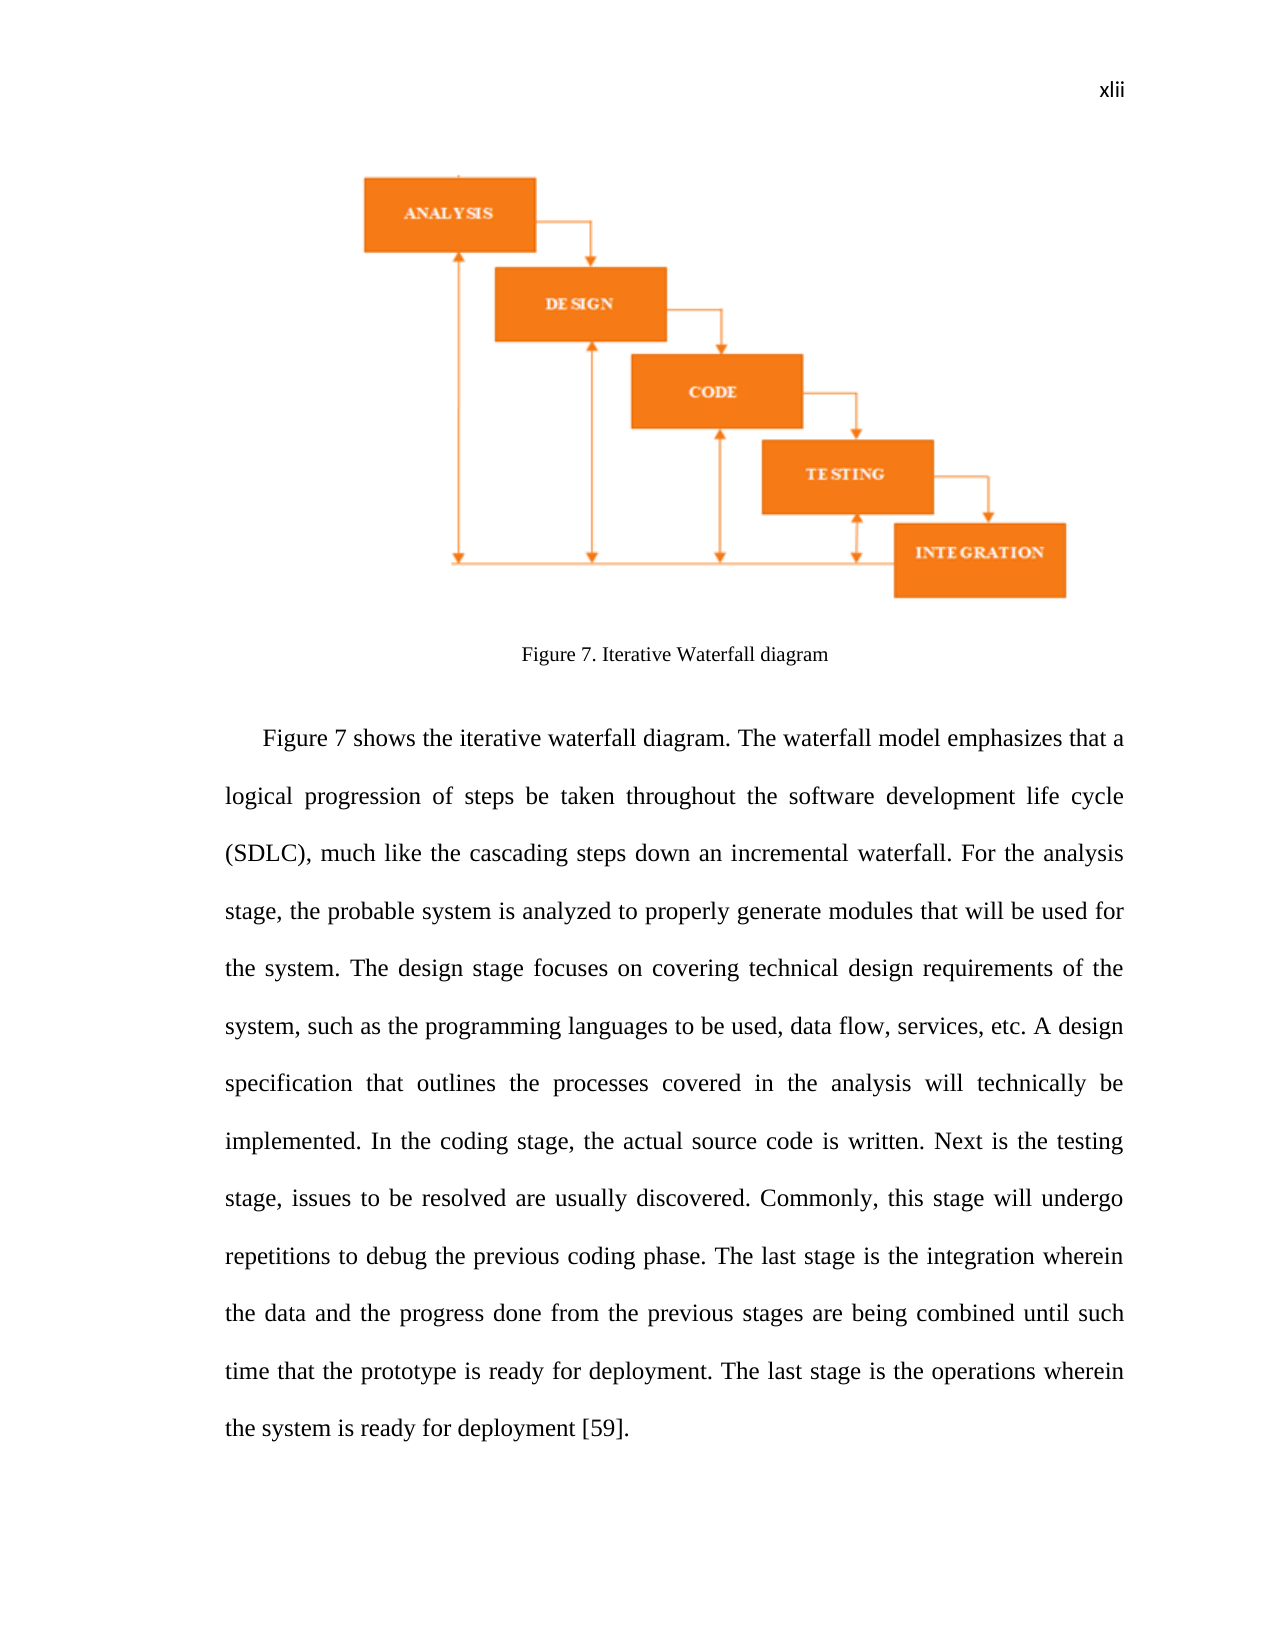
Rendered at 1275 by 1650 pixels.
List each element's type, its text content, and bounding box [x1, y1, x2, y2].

picture [343, 150, 1082, 617]
text Figure 7 shows the iterative waterfall diagram. The waterfall model emphasizes that a logical progression of steps be taken throughout the software development life cycle (SDLC), much like the cascading steps down an incremental waterfall. For the analysis stage, the probable system is analyzed to properly generate modules that will be used for the system. The design stage focuses on covering technical design requirements of the system, such as the programming languages to be used, data flow, services, etc. A design specification that outlines the processes covered in the analysis will technically be implemented. In the coding stage, the actual source code is written. Next is the testing stage, issues to be resolved are usually discovered. Commonly, this stage will undergo repetitions to debug the previous coding phase. The last stage is the integration wherein the data and the progress done from the previous stages are being combined until such time that the prototype is ready for deployment. The last stage is the operations wherein the system is ready for deployment [59]. [225, 723, 1125, 1442]
subtitle Figure 7. Iterative Waterfall diagram [225, 642, 1125, 666]
